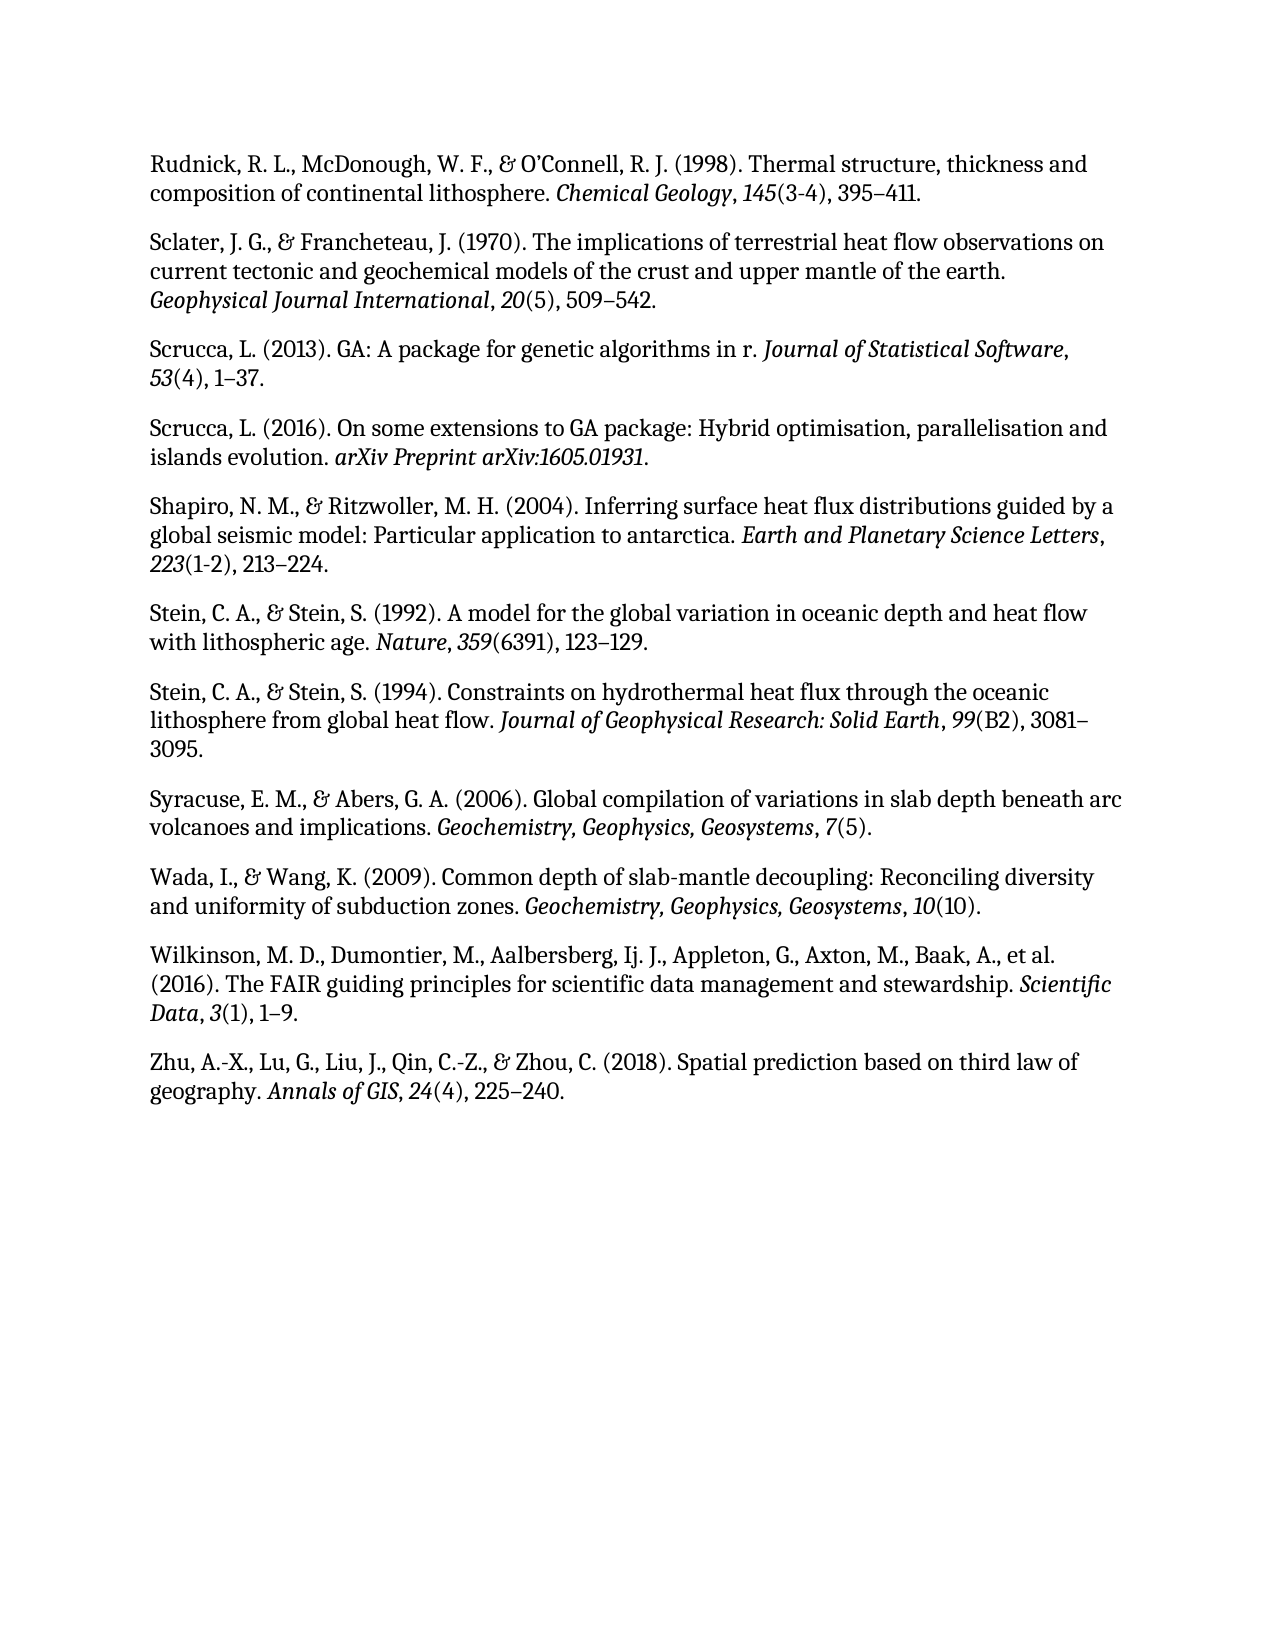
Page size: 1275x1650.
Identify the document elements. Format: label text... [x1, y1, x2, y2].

text Shapiro, N. M., & Ritzwoller, M. H. (2004). Inferring surface heat flux distributions guided by a global seismic model: Particular application to antarctica. Earth and Planetary Science Letters, 223(1-2), 213–224. [150, 492, 1125, 578]
text Syracuse, E. M., & Abers, G. A. (2006). Global compilation of variations in slab depth beneath arc volcanoes and implications. Geochemistry, Geophysics, Geosystems, 7(5). [150, 784, 1125, 842]
text Rudnick, R. L., McDonough, W. F., & O’Connell, R. J. (1998). Thermal structure, thickness and composition of continental lithosphere. Chemical Geology, 145(3-4), 395–411. [150, 150, 1125, 207]
text Stein, C. A., & Stein, S. (1994). Constraints on hydrothermal heat flux through the oceanic lithosphere from global heat flow. Journal of Geophysical Research: Solid Earth, 99(B2), 3081–3095. [150, 677, 1125, 764]
text Sclater, J. G., & Francheteau, J. (1970). The implications of terrestrial heat flow observations on current tectonic and geochemical models of the crust and upper mantle of the earth. Geophysical Journal International, 20(5), 509–542. [150, 228, 1125, 314]
text Wada, I., & Wang, K. (2009). Common depth of slab-mantle decoupling: Reconciling diversity and uniformity of subduction zones. Geochemistry, Geophysics, Geosystems, 10(10). [150, 863, 1125, 920]
text Wilkinson, M. D., Dumontier, M., Aalbersberg, Ij. J., Appleton, G., Axton, M., Baak, A., et al. (2016). The FAIR guiding principles for scientific data management and stewardship. Scientific Data, 3(1), 1–9. [150, 941, 1125, 1027]
text Scrucca, L. (2016). On some extensions to GA package: Hybrid optimisation, parallelisation and islands evolution. arXiv Preprint arXiv:1605.01931. [150, 414, 1125, 471]
text Stein, C. A., & Stein, S. (1992). A model for the global variation in oceanic depth and heat flow with lithospheric age. Nature, 359(6391), 123–129. [150, 599, 1125, 657]
text Scrucca, L. (2013). GA: A package for genetic algorithms in r. Journal of Statistical Software, 53(4), 1–37. [150, 335, 1125, 393]
text Zhu, A.-X., Lu, G., Liu, J., Qin, C.-Z., & Zhou, C. (2018). Spatial prediction based on third law of geography. Annals of GIS, 24(4), 225–240. [150, 1048, 1125, 1106]
